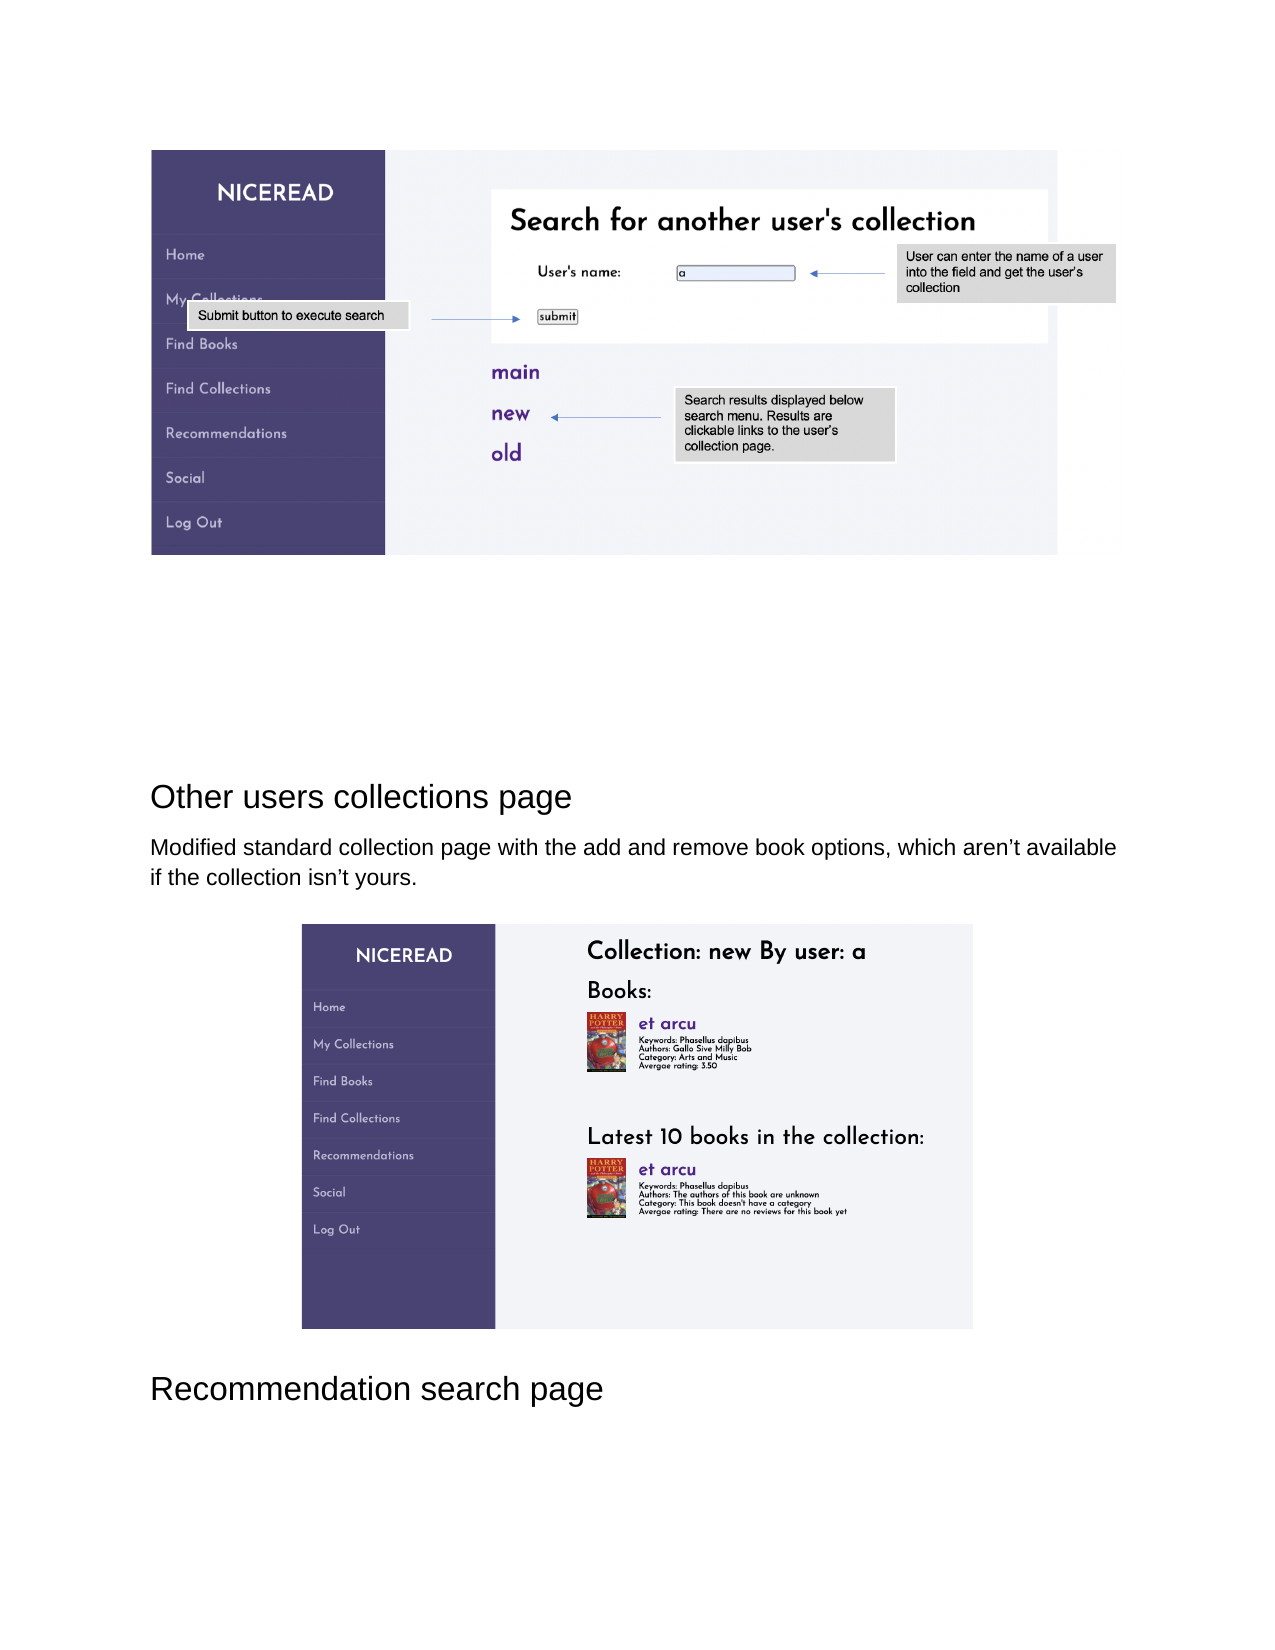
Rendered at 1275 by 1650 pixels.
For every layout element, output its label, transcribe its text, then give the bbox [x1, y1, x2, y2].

text Modified standard collection page with the add and remove book options, which aren’t available if the collection isn’t yours. [150, 833, 1125, 890]
picture [150, 150, 1125, 555]
subtitle Recommendation search page [150, 1369, 1125, 1408]
picture [301, 924, 974, 1329]
subtitle Other users collections page [150, 777, 1125, 815]
